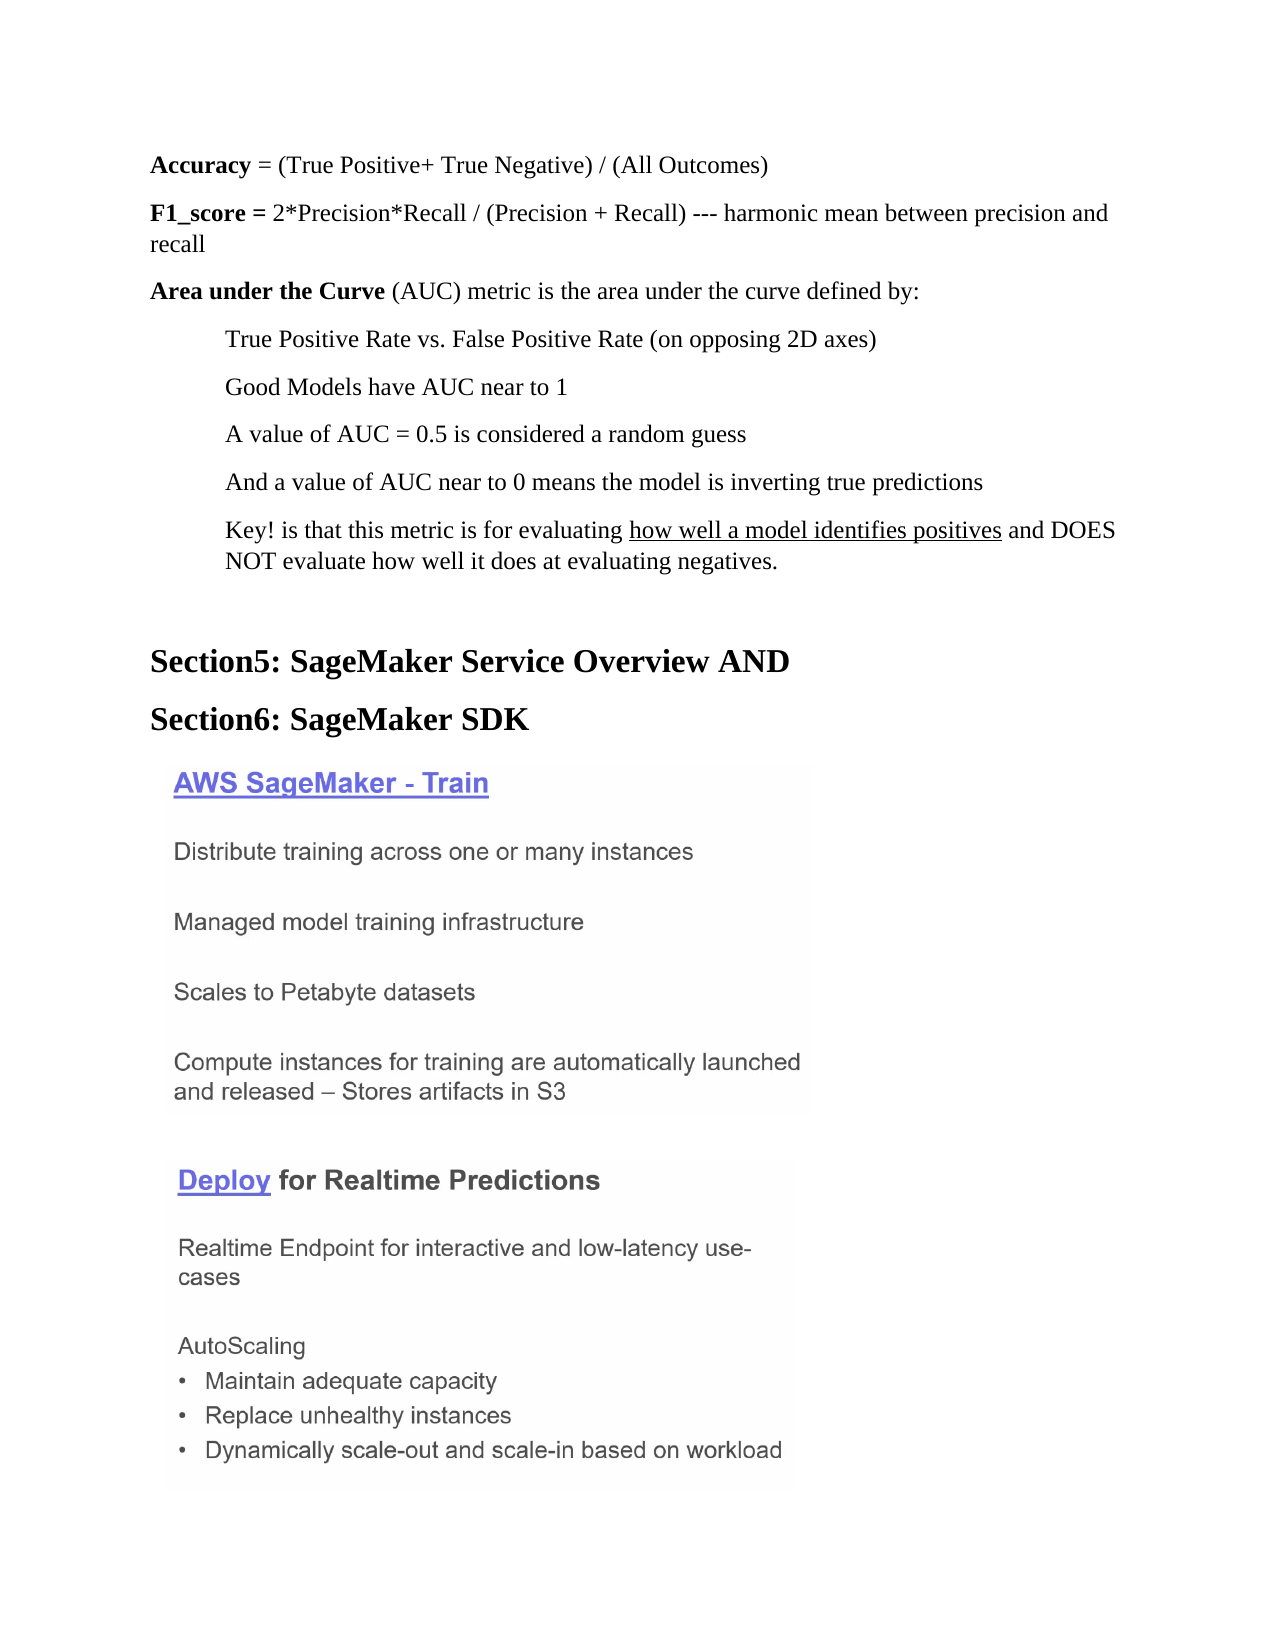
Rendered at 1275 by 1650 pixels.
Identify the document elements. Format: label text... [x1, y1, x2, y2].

text Good Models have AUC near to 1 [150, 372, 1125, 401]
picture [165, 1160, 796, 1491]
text Key! is that this metric is for evaluating how well a model identifies positives and DOES NOT evaluate how well it does at evaluating negatives. [150, 515, 1125, 575]
text Section5: SageMaker Service Overview AND [150, 641, 1125, 680]
text Area under the Curve (AUC) metric is the area under the curve defined by: [150, 276, 1125, 305]
text A value of AUC = 0.5 is considered a random guess [150, 419, 1125, 448]
text Section6: SageMaker SDK [150, 699, 1125, 738]
text Accuracy = (True Positive+ True Negative) / (All Outcomes) [150, 150, 1125, 179]
picture [164, 764, 814, 1114]
text F1_score = 2*Precision*Recall / (Precision + Recall) --- harmonic mean between precision and recall [150, 198, 1125, 257]
text And a value of AUC near to 0 means the model is inverting true predictions [150, 467, 1125, 496]
text True Positive Rate vs. False Positive Rate (on opposing 2D axes) [150, 324, 1125, 353]
